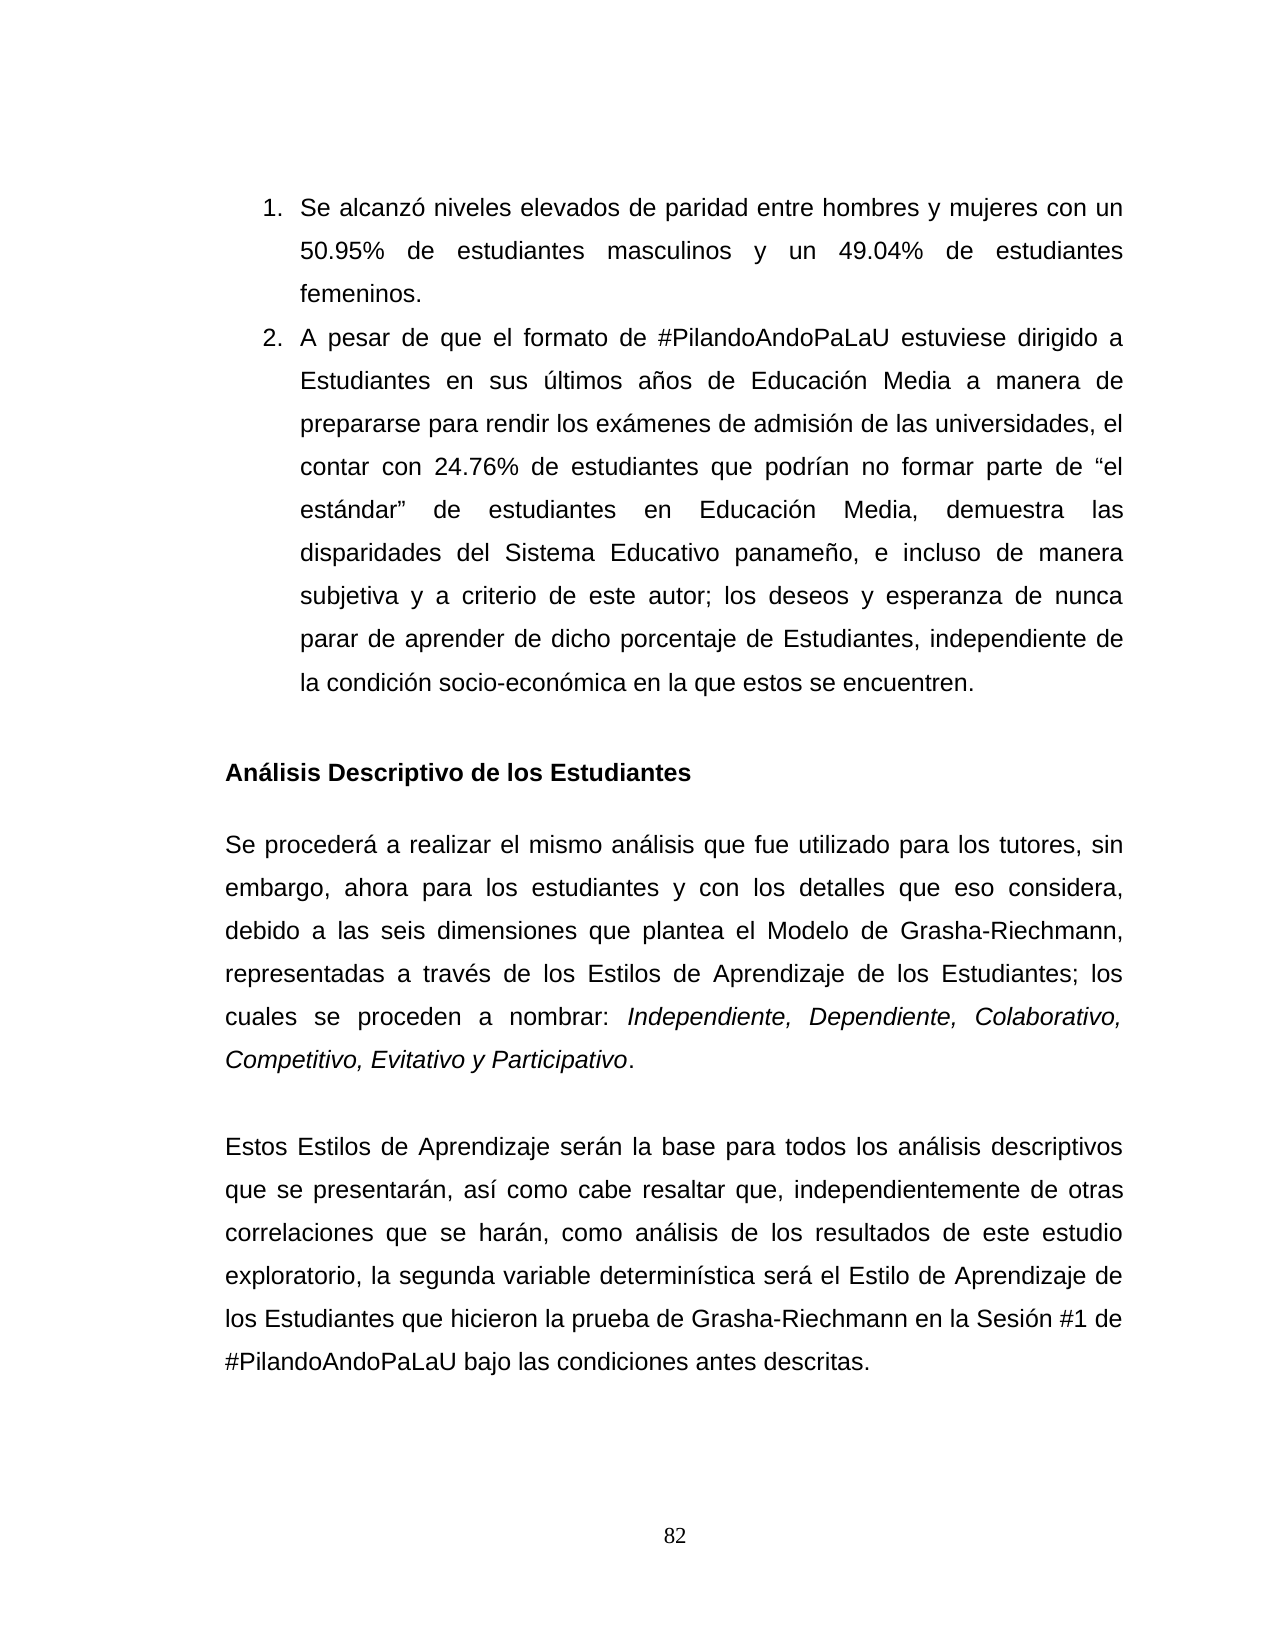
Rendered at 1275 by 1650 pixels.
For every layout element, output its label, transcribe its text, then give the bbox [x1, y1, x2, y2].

text Se procederá a realizar el mismo análisis que fue utilizado para los tutores, sin embargo, ahora para los estudiantes y con los detalles que eso considera, debido a las seis dimensiones que plantea el Modelo de Grasha-Riechmann, representadas a través de los Estilos de Aprendizaje de los Estudiantes; los cuales se proceden a nombrar: Independiente, Dependiente, Colaborativo, Competitivo, Evitativo y Participativo. [225, 830, 1125, 1074]
text Estos Estilos de Aprendizaje serán la base para todos los análisis descriptivos que se presentarán, así como cabe resaltar que, independientemente de otras correlaciones que se harán, como análisis de los resultados de este estudio exploratorio, la segunda variable determinística será el Estilo de Aprendizaje de los Estudiantes que hicieron la prueba de Grasha-Riechmann en la Sesión #1 de #PilandoAndoPaLaU bajo las condiciones antes descritas. [225, 1132, 1125, 1376]
list Se alcanzó niveles elevados de paridad entre hombres y mujeres con un 50.95% de estudiantes masculinos y un 49.04% de estudiantes femeninos. [262, 193, 1125, 308]
subtitle Análisis Descriptivo de los Estudiantes [225, 758, 1125, 787]
list A pesar de que el formato de #PilandoAndoPaLaU estuviese dirigido a Estudiantes en sus últimos años de Educación Media a manera de prepararse para rendir los exámenes de admisión de las universidades, el contar con 24.76% de estudiantes que podrían no formar parte de “el estándar” de estudiantes en Educación Media, demuestra las disparidades del Sistema Educativo panameño, e incluso de manera subjetiva y a criterio de este autor; los deseos y esperanza de nunca parar de aprender de dicho porcentaje de Estudiantes, independiente de la condición socio-económica en la que estos se encuentren. [262, 322, 1125, 696]
